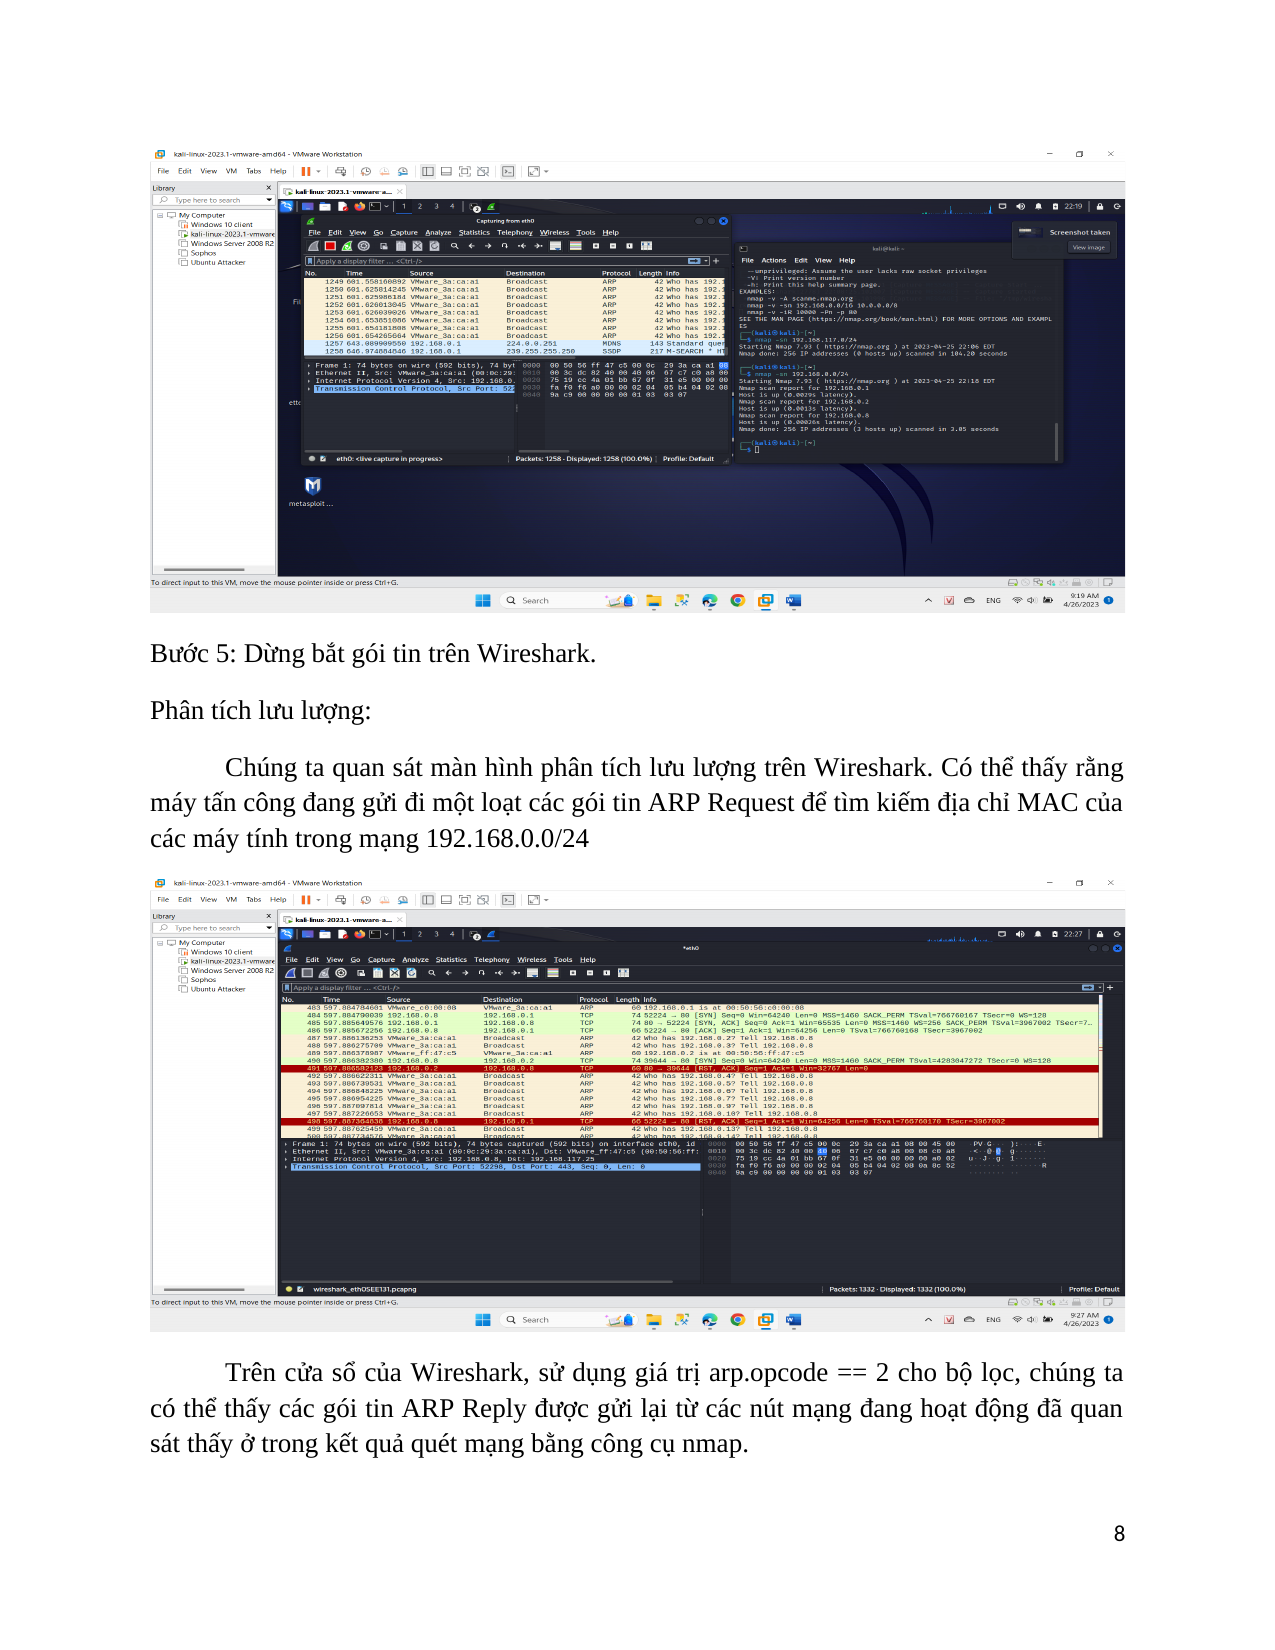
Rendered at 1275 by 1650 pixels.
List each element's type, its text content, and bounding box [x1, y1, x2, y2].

picture [150, 150, 1125, 613]
text Bước 5: Dừng bắt gói tin trên Wireshark. [150, 637, 1125, 669]
picture [150, 878, 1125, 1332]
text Phân tích lưu lượng: [150, 694, 1125, 725]
text Chúng ta quan sát màn hình phân tích lưu lượng trên Wireshark. Có thể thấy rằng máy tấn công đang gửi đi một loạt các gói tin ARP Request để tìm kiếm địa chỉ MAC của các máy tính trong mạng 192.168.0.0/24 [150, 751, 1125, 853]
text Trên cửa sổ của Wireshark, sử dụng giá trị arp.opcode == 2 cho bộ lọc, chúng ta có thể thấy các gói tin ARP Reply được gửi lại từ các nút mạng đang hoạt động đã quan sát thấy ở trong kết quả quét mạng bằng công cụ nmap. [150, 1356, 1125, 1459]
